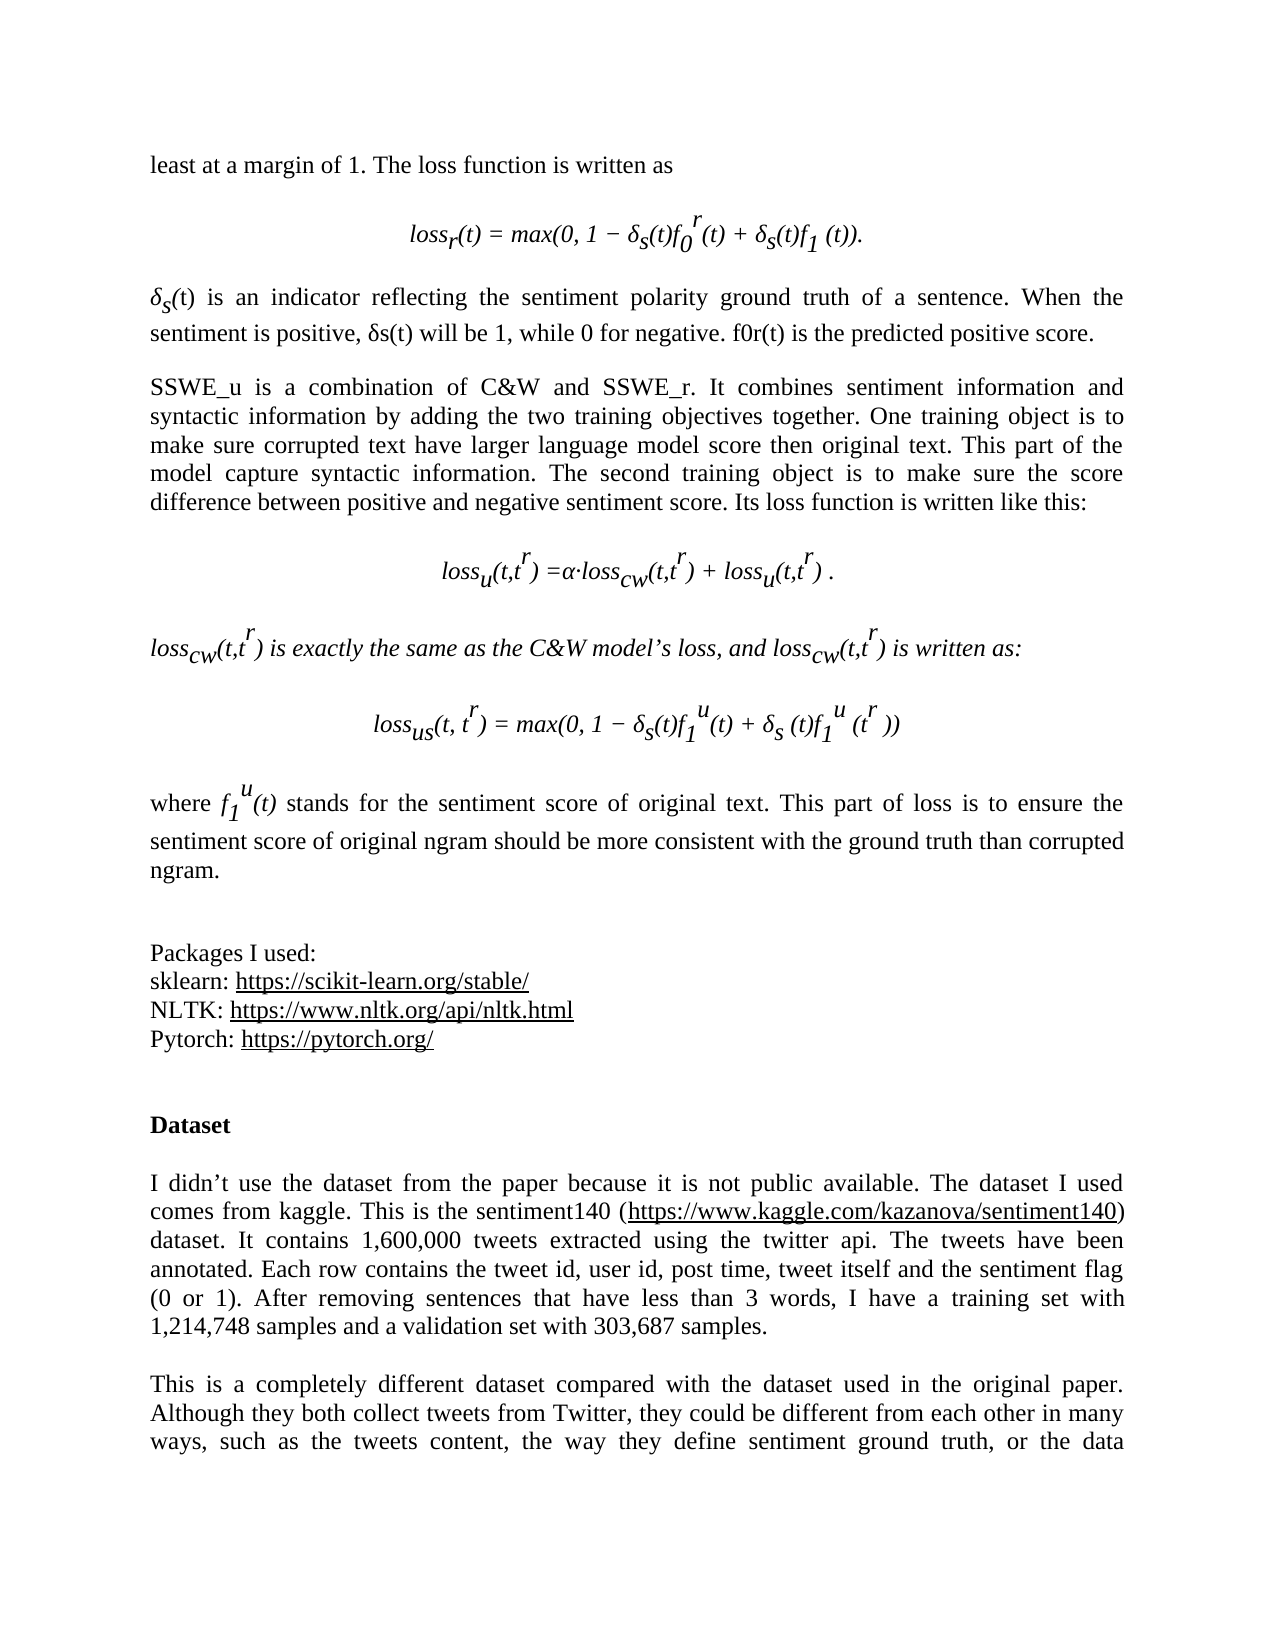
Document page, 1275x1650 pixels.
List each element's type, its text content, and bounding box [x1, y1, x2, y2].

text NLTK: https://www.nltk.org/api/nltk.html [150, 995, 1125, 1024]
text Pytorch: https://pytorch.org/ [150, 1024, 1125, 1053]
text where f1u(t) stands for the sentiment score of original text. This part of loss is to ensure the sentiment score of original ngram should be more consistent with the ground truth than corrupted ngram. [150, 773, 1125, 884]
text lossus(t, tr) = max(0, 1 − δs(t)f1u(t) + δs (t)f1u (tr )) [150, 694, 1125, 748]
text lossu(t,tr) =α·losscw(t,tr) + lossu(t,tr) . [150, 541, 1125, 592]
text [150, 150, 1125, 179]
text losscw(t,tr) is exactly the same as the C&W model’s loss, and losscw(t,tr) is written as: [150, 617, 1125, 669]
text SSWE_u is a combination of C&W and SSWE_r. It combines sentiment information and syntactic information by adding the two training objectives together. One training object is to make sure corrupted text have larger language model score then original text. This part of the model capture syntactic information. The second training object is to make sure the score difference between positive and negative sentiment score. Its loss function is written like this: [150, 372, 1125, 516]
text I didn’t use the dataset from the paper because it is not public available. The dataset I used comes from kaggle. This is the sentiment140 (https://www.kaggle.com/kazanova/sentiment140) dataset. It contains 1,600,000 tweets extracted using the twitter api. The tweets have been annotated. Each row contains the tweet id, user id, post time, tweet itself and the sentiment flag (0 or 1). After removing sentences that have less than 3 words, I have a training set with 1,214,748 samples and a validation set with 303,687 samples. [150, 1168, 1125, 1340]
text Packages I used: [150, 938, 1125, 966]
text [150, 1369, 1125, 1455]
text lossr(t) = max(0, 1 − δs(t)f0r(t) + δs(t)f1 (t)). [150, 204, 1125, 257]
text δs(t) is an indicator reflecting the sentiment polarity ground truth of a sentence. When the sentiment is positive, δs(t) will be 1, while 0 for negative. f0r(t) is the predicted positive score. [150, 282, 1125, 347]
text Dataset [150, 1110, 1125, 1139]
text sklearn: https://scikit-learn.org/stable/ [150, 966, 1125, 995]
